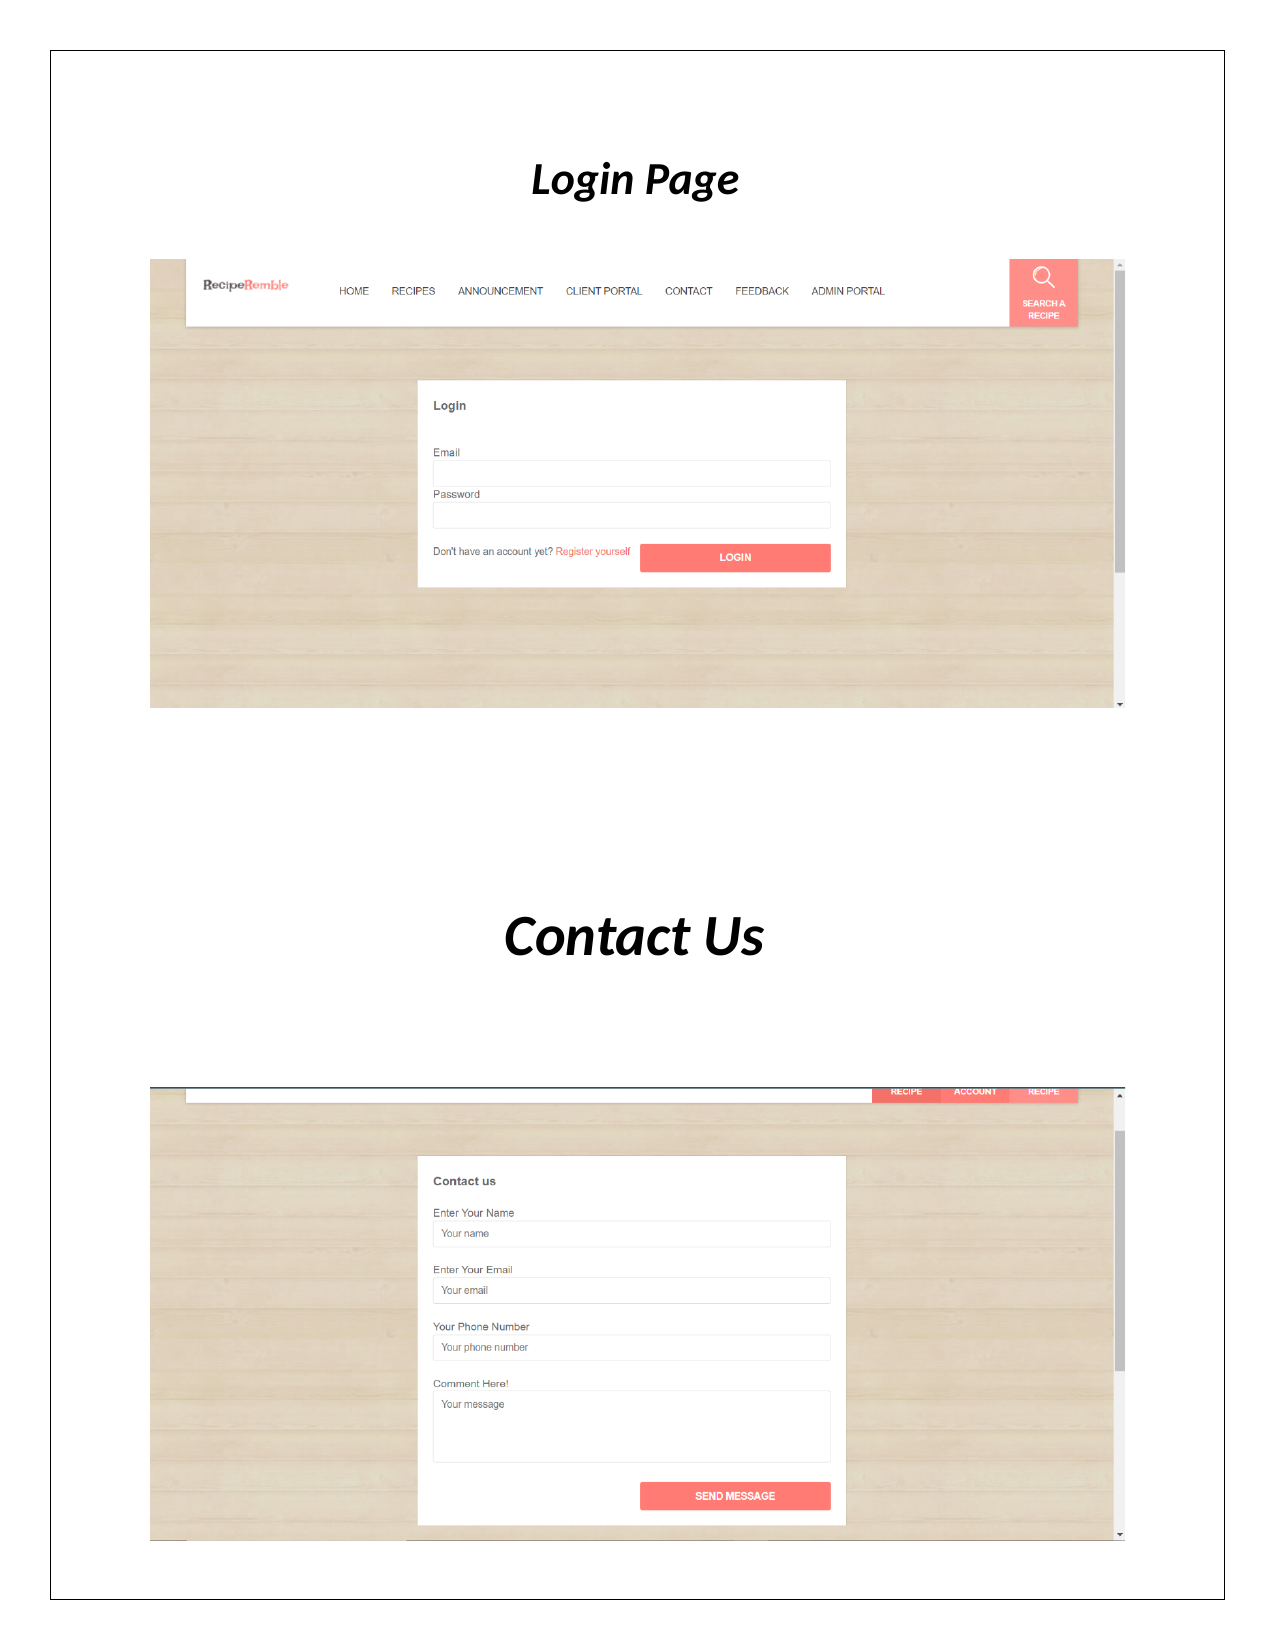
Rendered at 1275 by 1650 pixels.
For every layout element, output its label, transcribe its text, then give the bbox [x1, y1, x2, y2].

picture [150, 259, 1125, 708]
text Login Page [150, 150, 1125, 206]
text Contact Us [150, 899, 1125, 970]
picture [150, 1087, 1125, 1541]
